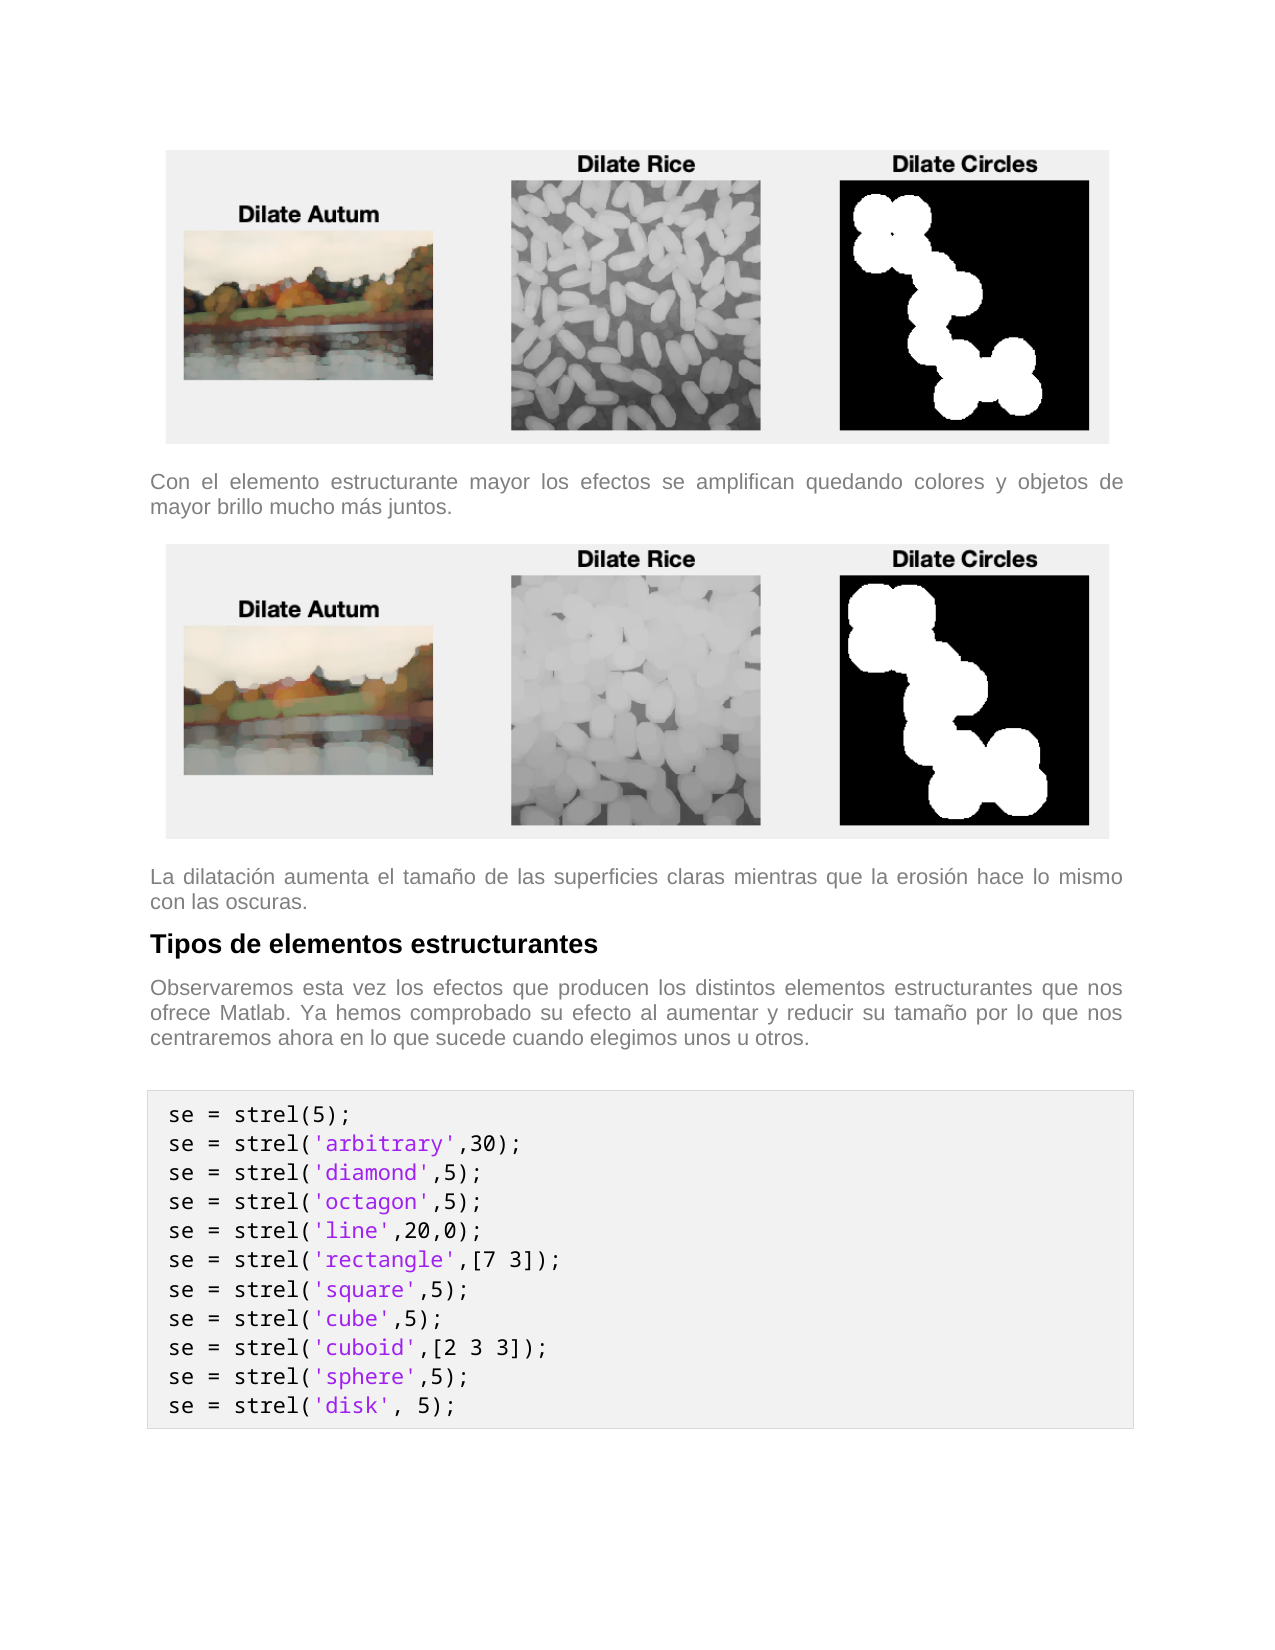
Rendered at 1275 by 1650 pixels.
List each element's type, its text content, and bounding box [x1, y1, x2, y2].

text se = strel('rectangle',[7 3]); [148, 1236, 1133, 1265]
picture [165, 544, 1110, 839]
text se = strel('sphere',5); [148, 1352, 1133, 1381]
text se = strel('line',20,0); [148, 1206, 1133, 1236]
text se = strel('diamond',5); [148, 1148, 1133, 1177]
text se = strel('arbitrary',30); [148, 1119, 1133, 1148]
text se = strel('disk', 5); [148, 1381, 1133, 1428]
picture [165, 150, 1110, 444]
text se = strel('cuboid',[2 3 3]); [148, 1323, 1133, 1352]
text Observaremos esta vez los efectos que producen los distintos elementos estructurantes que nos ofrece Matlab. Ya hemos comprobado su efecto al aumentar y reducir su tamaño por lo que nos centraremos ahora en lo que sucede cuando elegimos unos u otros. [150, 974, 1125, 1050]
text se = strel('octagon',5); [148, 1177, 1133, 1206]
text Con el elemento estructurante mayor los efectos se amplifican quedando colores y objetos de mayor brillo mucho más juntos. [150, 469, 1125, 519]
text se = strel('square',5); [148, 1265, 1133, 1294]
text La dilatación aumenta el tamaño de las superficies claras mientras que la erosión hace lo mismo con las oscuras. [150, 863, 1125, 914]
text se = strel('cube',5); [148, 1294, 1133, 1323]
subtitle Tipos de elementos estructurantes [150, 928, 1125, 960]
text se = strel(5); [148, 1091, 1133, 1119]
